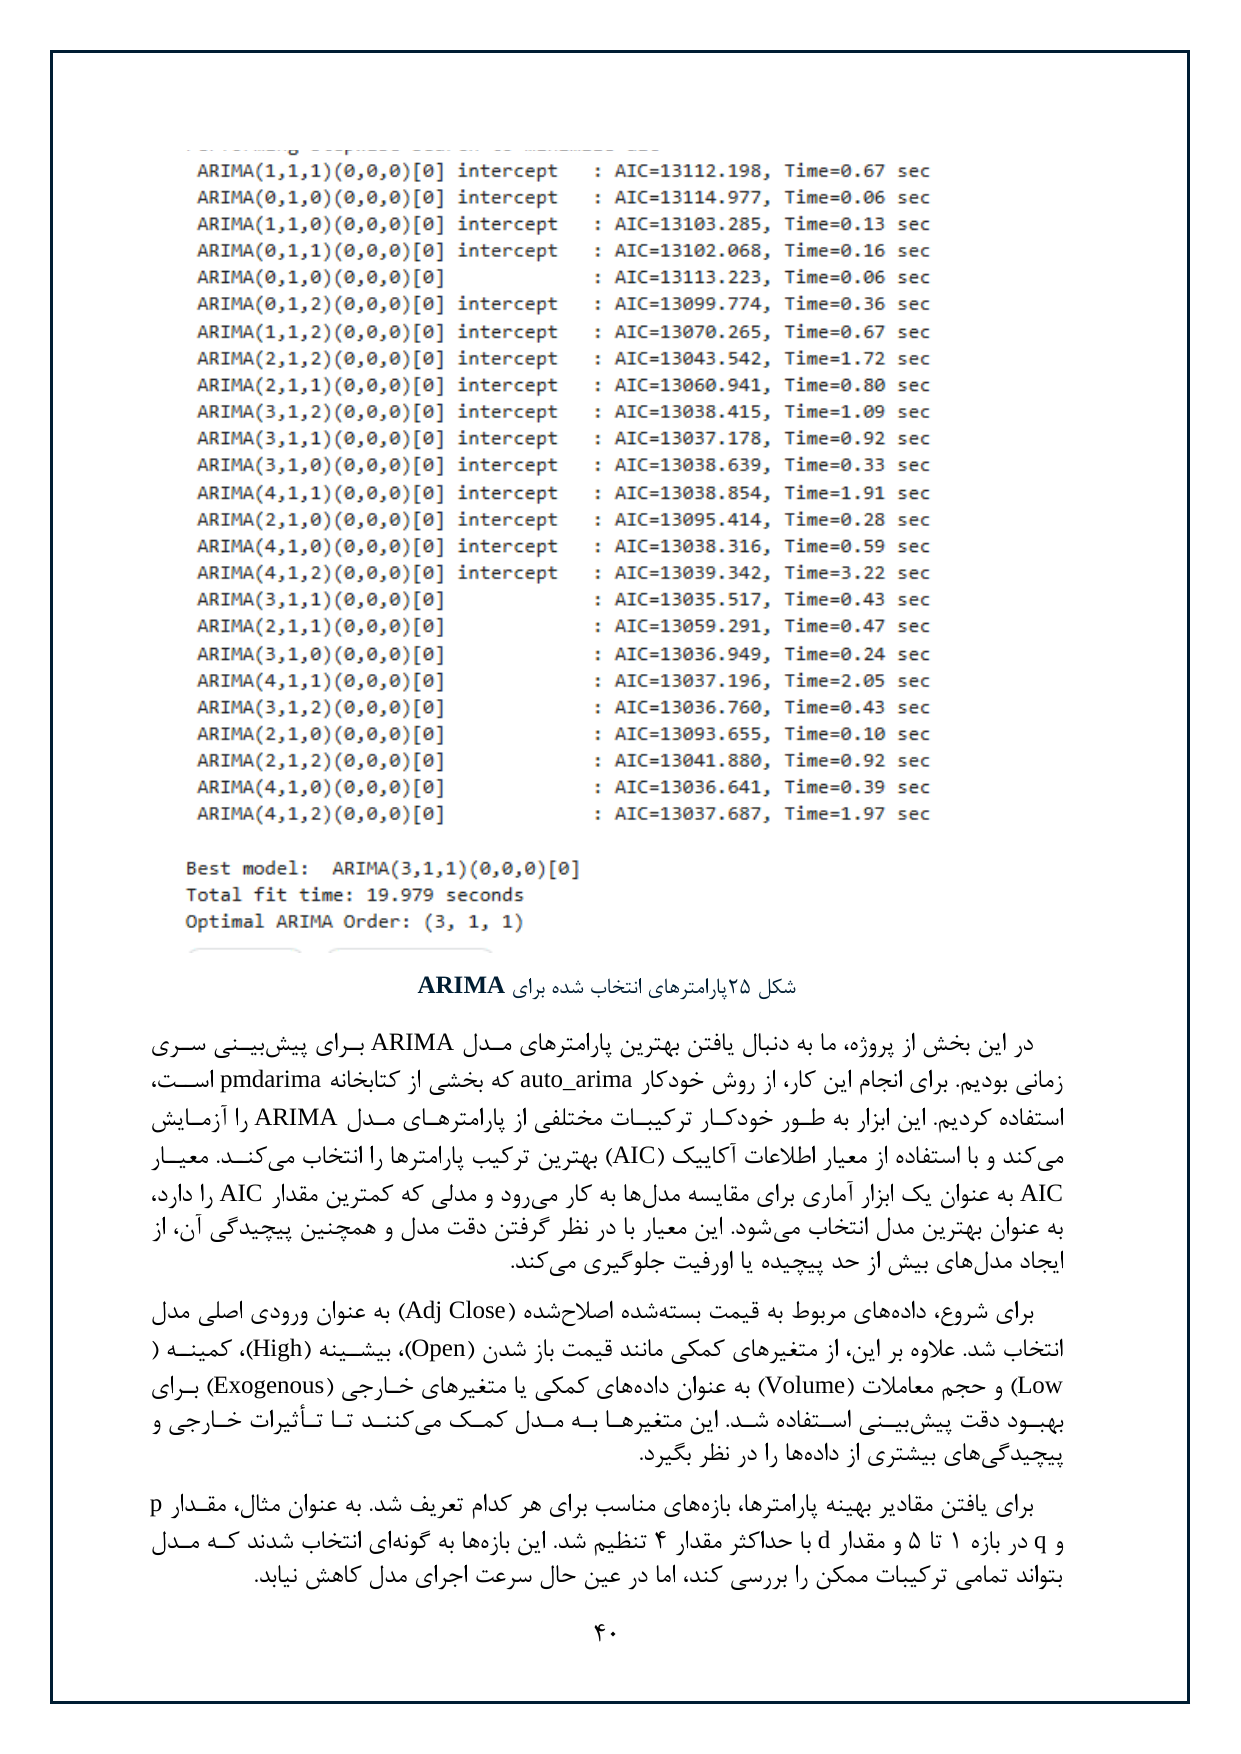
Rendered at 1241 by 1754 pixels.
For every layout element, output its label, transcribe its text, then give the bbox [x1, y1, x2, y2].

text در این بخش از پروژه، ما به دنبال یافتن بهترین پارامترهای مدل ARIMA برای پیش‌بینی سری زمانی بودیم. برای انجام این کار، از روش خودکار auto_arima که بخشی از کتابخانه pmdarima است، استفاده کردیم. این ابزار به طور خودکار ترکیبات مختلفی از پارامترهای مدل ARIMA را آزمایش می‌کند و با استفاده از معیار اطلاعات آکاییک (AIC) بهترین ترکیب پارامترها را انتخاب می‌کند. معیار AIC به عنوان یک ابزار آماری برای مقایسه مدل‌ها به کار می‌رود و مدلی که کمترین مقدار AIC را دارد، به عنوان بهترین مدل انتخاب می‌شود. این معیار با در نظر گرفتن دقت مدل و همچنین پیچیدگی آن، از ایجاد مدل‌های بیش از حد پیچیده یا اورفیت جلوگیری می‌کند. [150, 1027, 1063, 1278]
picture [158, 150, 1034, 953]
text برای شروع، داده‌های مربوط به قیمت بسته‌شده اصلاح‌شده (Adj Close) به عنوان ورودی اصلی مدل انتخاب شد. علاوه بر این، از متغیرهای کمکی مانند قیمت باز شدن (Open)، بیشینه (High)، کمینه (Low) و حجم معاملات (Volume) به عنوان داده‌های کمکی یا متغیرهای خارجی (Exogenous) برای بهبود دقت پیش‌بینی استفاده شد. این متغیرها به مدل کمک می‌کنند تا تأثیرات خارجی و پیچیدگی‌های بیشتری از داده‌ها را در نظر بگیرد. [150, 1295, 1063, 1471]
text برای یافتن مقادیر بهینه پارامترها، بازه‌های مناسب برای هر کدام تعریف شد. به عنوان مثال، مقدار p و q در بازه 1 تا 5 و مقدار d با حداکثر مقدار 4 تنظیم شد. این بازه‌ها به گونه‌ای انتخاب شدند که مدل بتواند تمامی ترکیبات ممکن را بررسی کند، اما در عین حال سرعت اجرای مدل کاهش نیابد. [150, 1488, 1063, 1592]
text شکل 25پارامترهای انتخاب شده برای ARIMA [150, 970, 1063, 1002]
